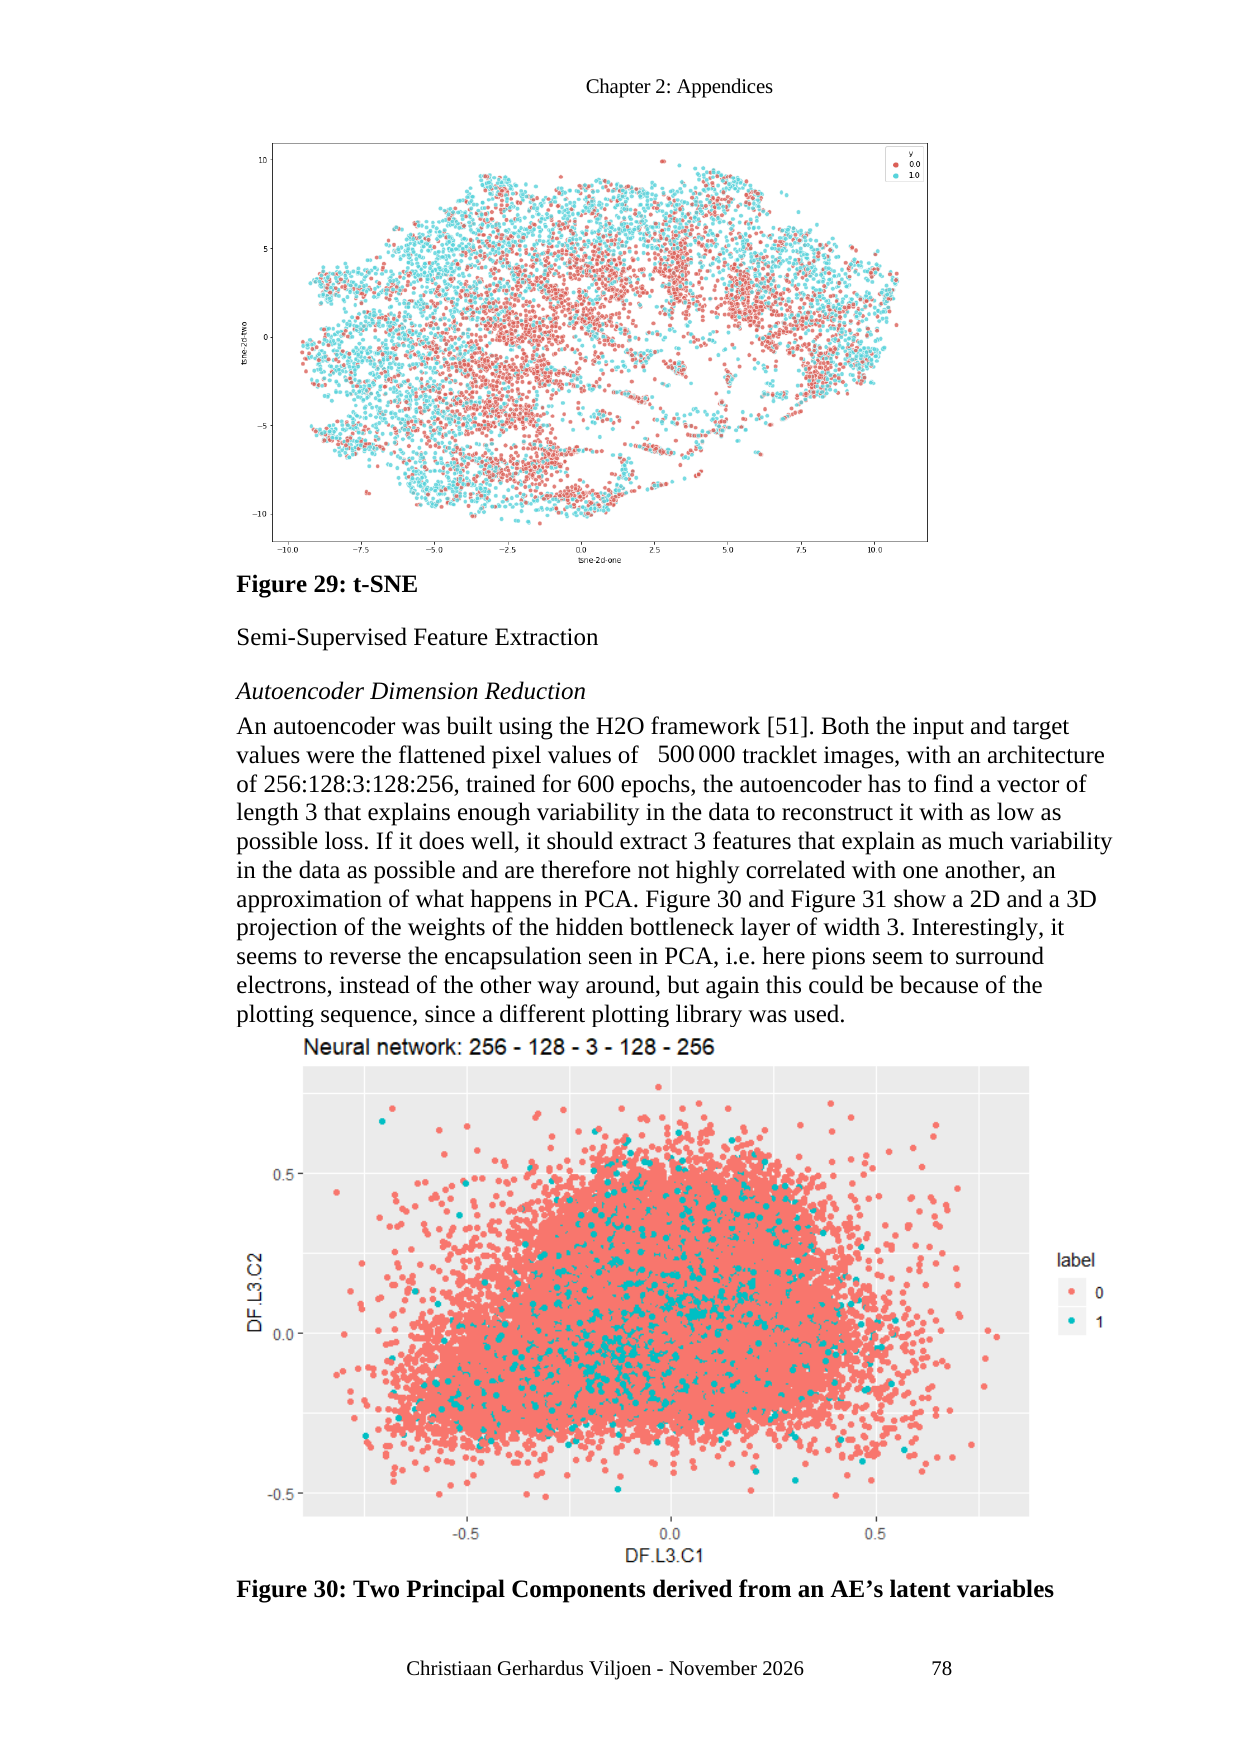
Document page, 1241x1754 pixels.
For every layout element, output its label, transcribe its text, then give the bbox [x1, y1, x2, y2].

text An autoencoder was built using the H2O framework . Both the input and target values were the flattened pixel values of tracklet images, with an architecture of 256:128:3:128:256, trained for 600 epochs, the autoencoder has to find a vector of length 3 that explains enough variability in the data to reconstruct it with as low as possible loss. If it does well, it should extract 3 features that explain as much variability in the data as possible and are therefore not highly correlated with one another, an approximation of what happens in PCA. Figure 25 and Figure 26 show a 2D and a 3D projection of the weights of the hidden bottleneck layer of width 3. Interestingly, it seems to reverse the encapsulation seen in PCA, i.e. here pions seem to surround electrons, instead of the other way around, but again this could be because of the plotting sequence, since a different plotting library was used. [236, 711, 1122, 1027]
subtitle Semi-Supervised Feature Extraction [236, 622, 1122, 651]
picture [236, 1027, 1123, 1575]
picture [236, 135, 934, 569]
subtitle Autoencoder Dimension Reduction [236, 676, 1122, 705]
